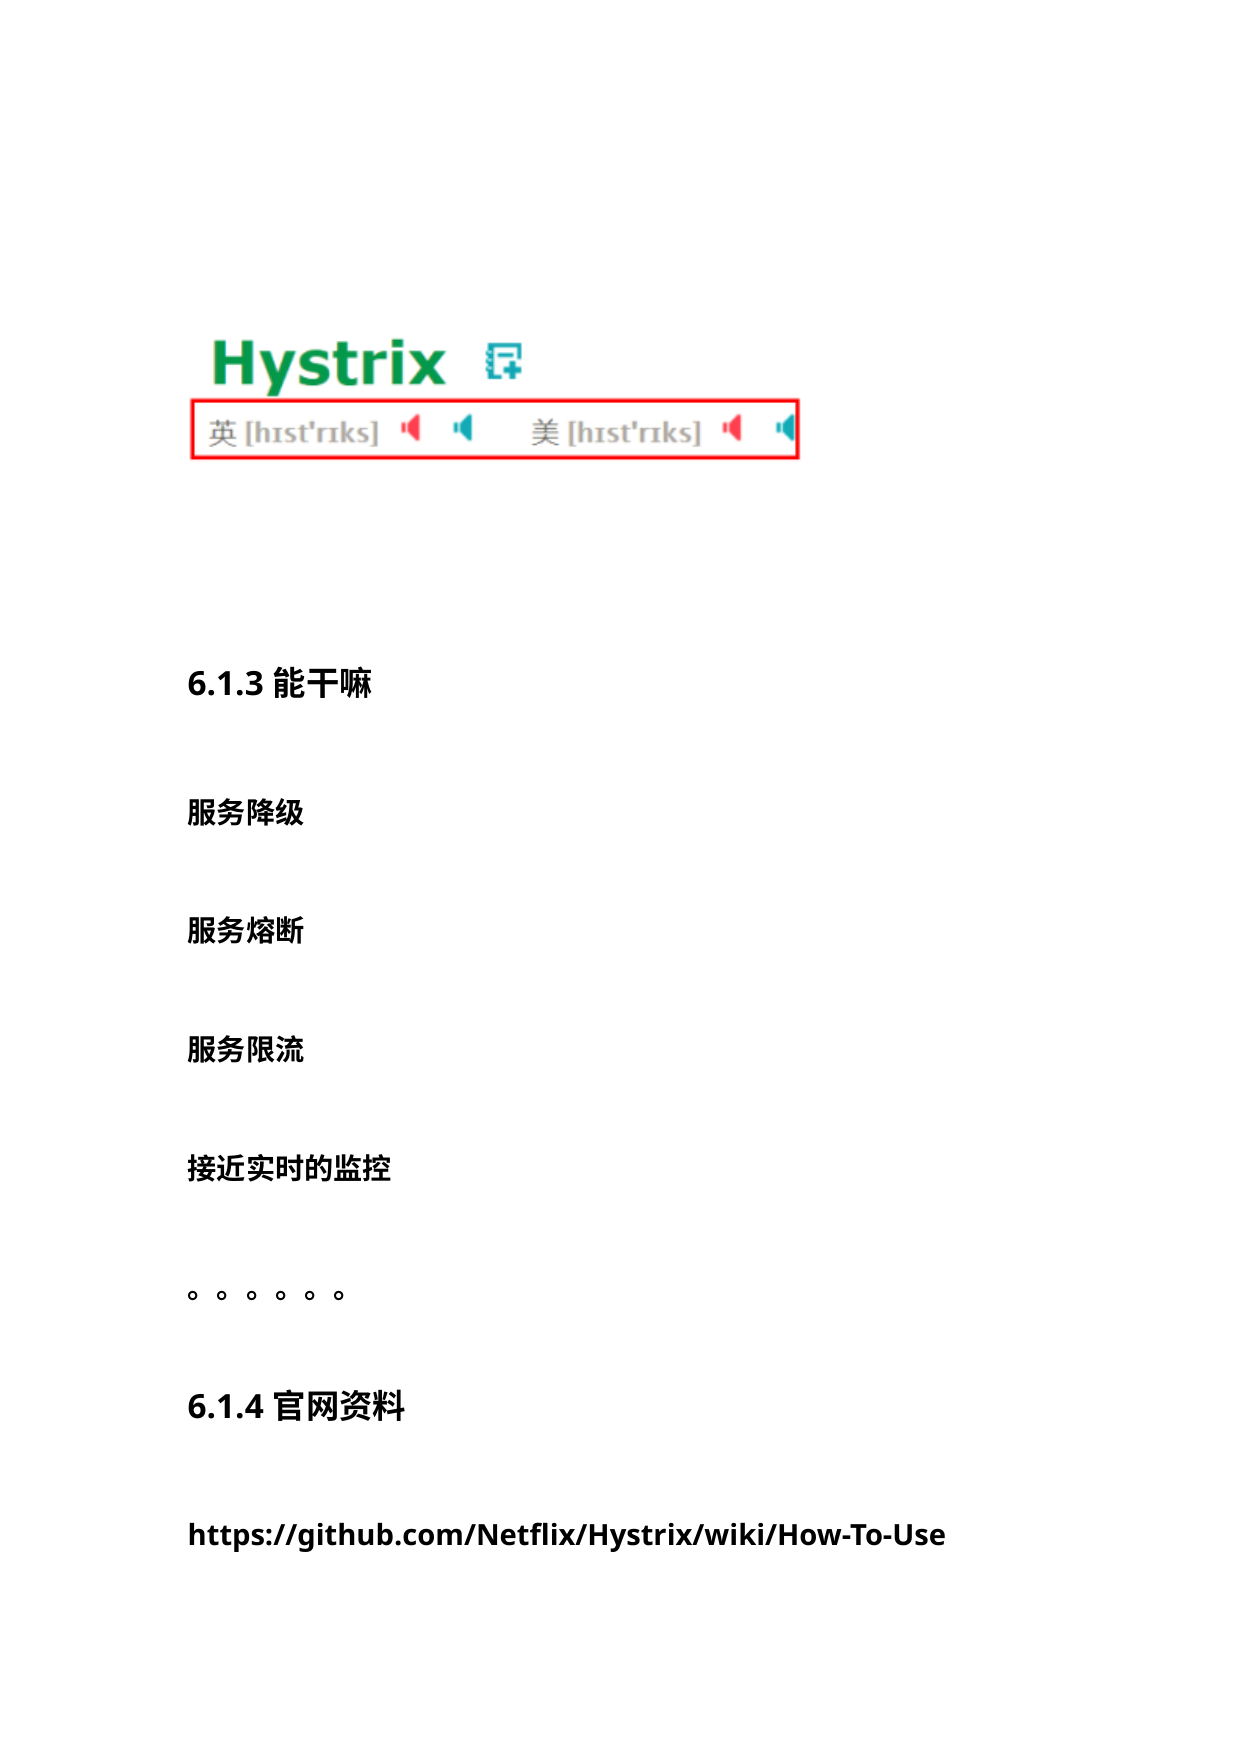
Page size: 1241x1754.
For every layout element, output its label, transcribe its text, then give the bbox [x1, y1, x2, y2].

text https://github.com/Netflix/Hystrix/wiki/How-To-Use [187, 1502, 1053, 1567]
picture [187, 321, 805, 477]
text 服务降级 [187, 778, 1053, 843]
text 服务熔断 [187, 897, 1053, 962]
text 能干嘛 [187, 648, 1053, 713]
text 服务限流 [187, 1016, 1053, 1081]
text 。。。。。。 [187, 1253, 1053, 1318]
text 官网资料 [187, 1372, 1053, 1437]
text 接近实时的监控 [187, 1134, 1053, 1199]
